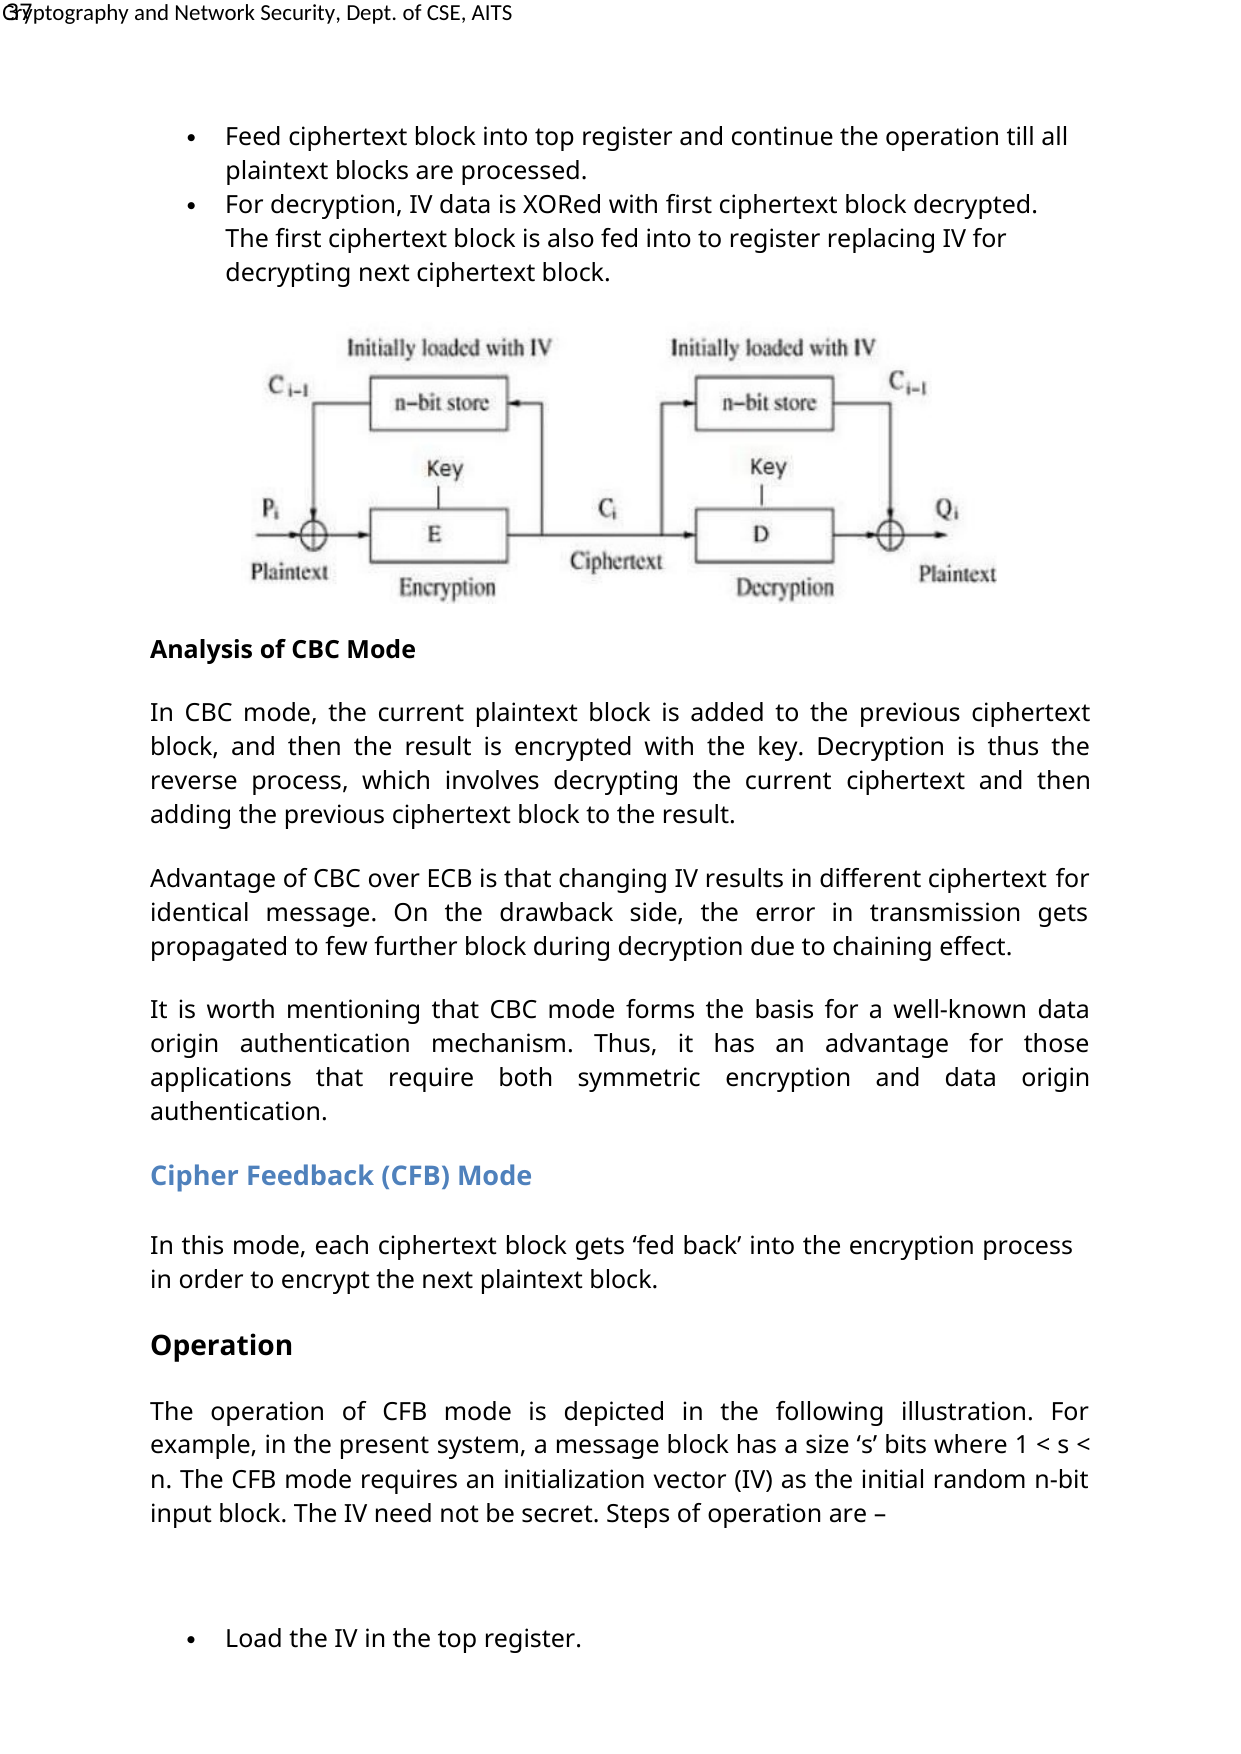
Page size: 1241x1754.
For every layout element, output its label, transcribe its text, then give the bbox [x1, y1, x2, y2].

text Advantage of CBC over ECB is that changing IV results in different ciphertext for identical message. On the drawback side, the error in transmission gets propagated to few further block during decryption due to chaining effect. [150, 860, 1089, 962]
list Feed ciphertext block into top register and continue the operation till all plaintext blocks are processed. [188, 118, 1077, 186]
text Cipher Feedback (CFB) Mode [150, 1157, 1213, 1194]
list Load the IV in the top register. [187, 1620, 1213, 1654]
text It is worth mentioning that CBC mode forms the basis for a well-known data origin authentication mechanism. Thus, it has an advantage for those applications that require both symmetric encryption and data origin authentication. [150, 991, 1091, 1128]
subtitle Operation [150, 1325, 1213, 1364]
text The operation of CFB mode is depicted in the following illustration. For example, in the present system, a message block has a size ‘s’ bits where 1 < s < n. The CFB mode requires an initialization vector (IV) as the initial random n-bit input block. The IV need not be secret. Steps of operation are – [150, 1393, 1091, 1529]
picture [241, 321, 997, 604]
text In CBC mode, the current plaintext block is added to the previous ciphertext block, and then the result is encrypted with the key. Decryption is thus the reverse process, which involves decrypting the current ciphertext and then adding the previous ciphertext block to the result. [150, 694, 1091, 831]
list For decryption, IV data is XORed with first ciphertext block decrypted. The first ciphertext block is also fed into to register replacing IV for decrypting next ciphertext block. [188, 187, 1073, 289]
text in order to encrypt the next plaintext block. [150, 1262, 1213, 1296]
text In this mode, each ciphertext block gets ‘fed back’ into the encryption process [150, 1228, 1213, 1262]
